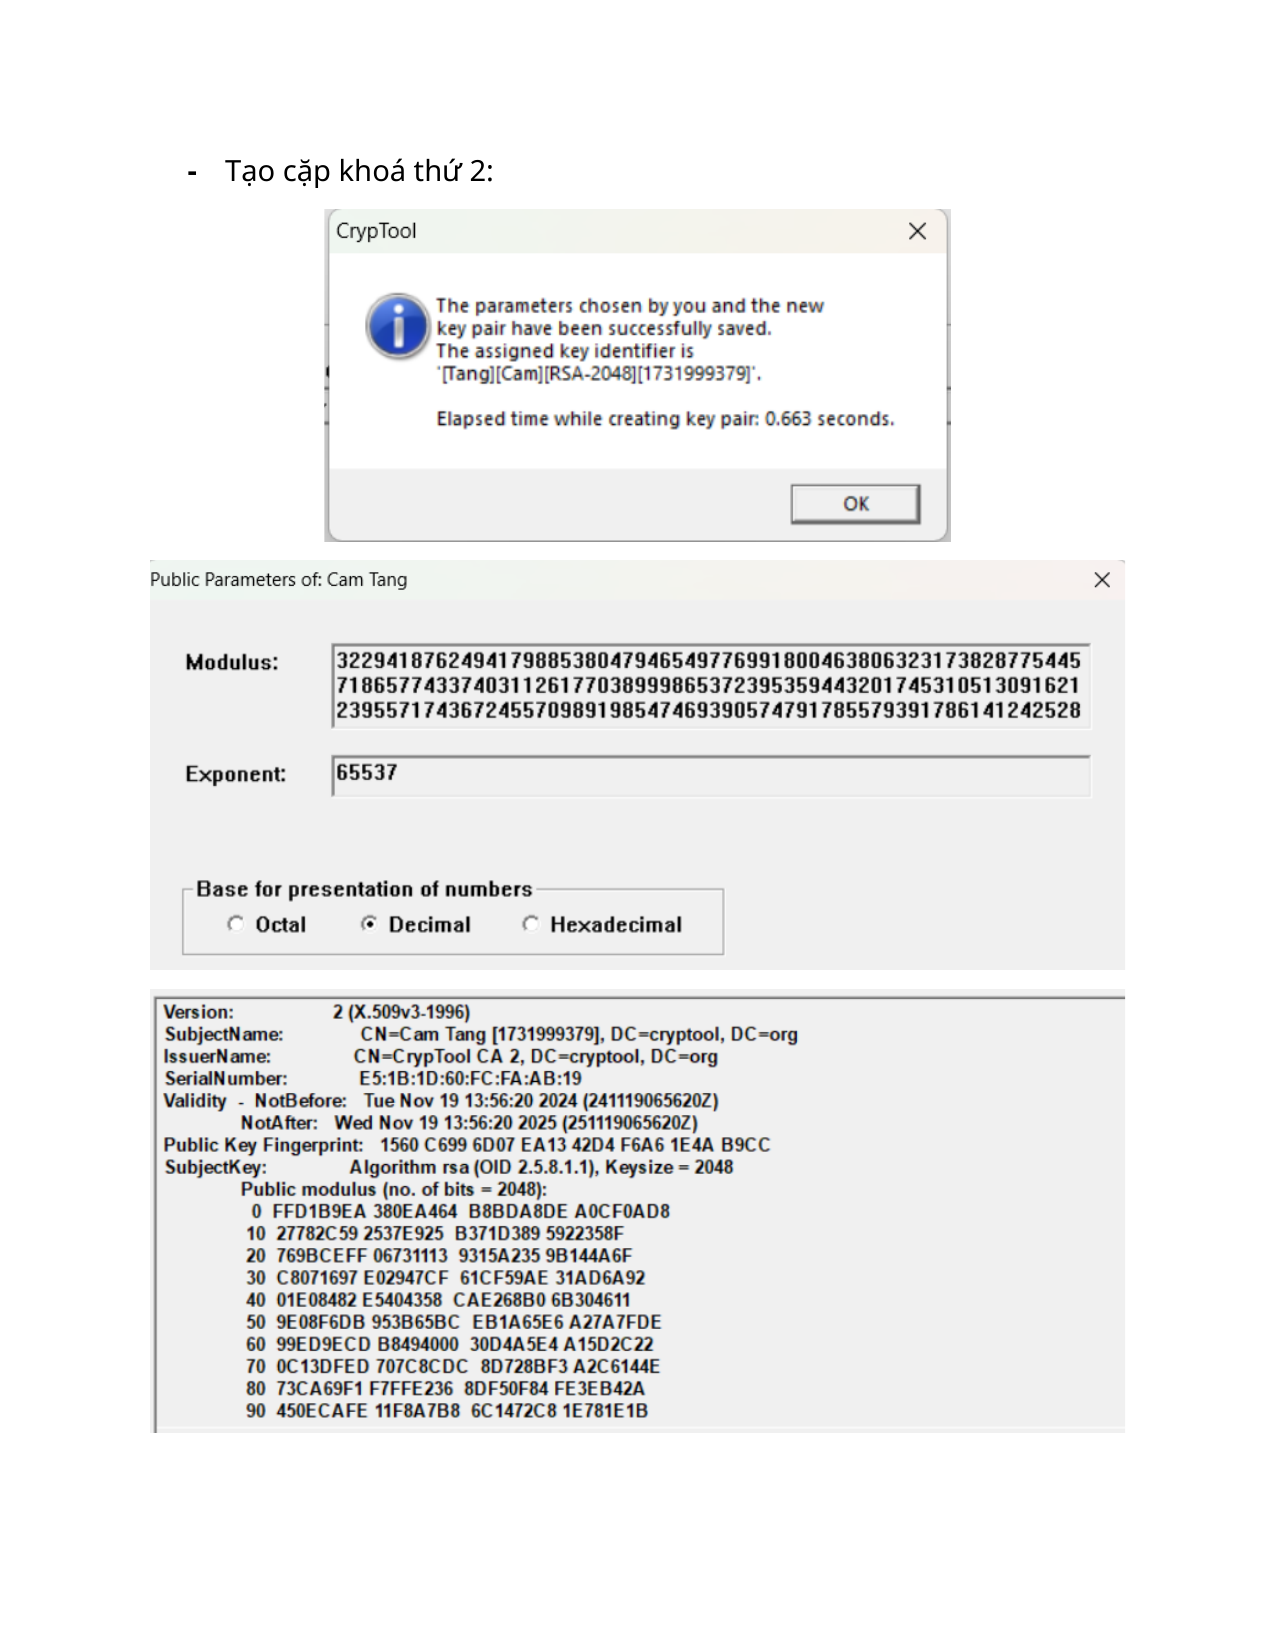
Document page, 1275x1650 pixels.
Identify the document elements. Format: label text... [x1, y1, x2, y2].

picture [150, 560, 1125, 970]
list Tạo cặp khoá thứ 2: [187, 150, 1125, 190]
picture [150, 989, 1125, 1433]
picture [324, 209, 951, 542]
